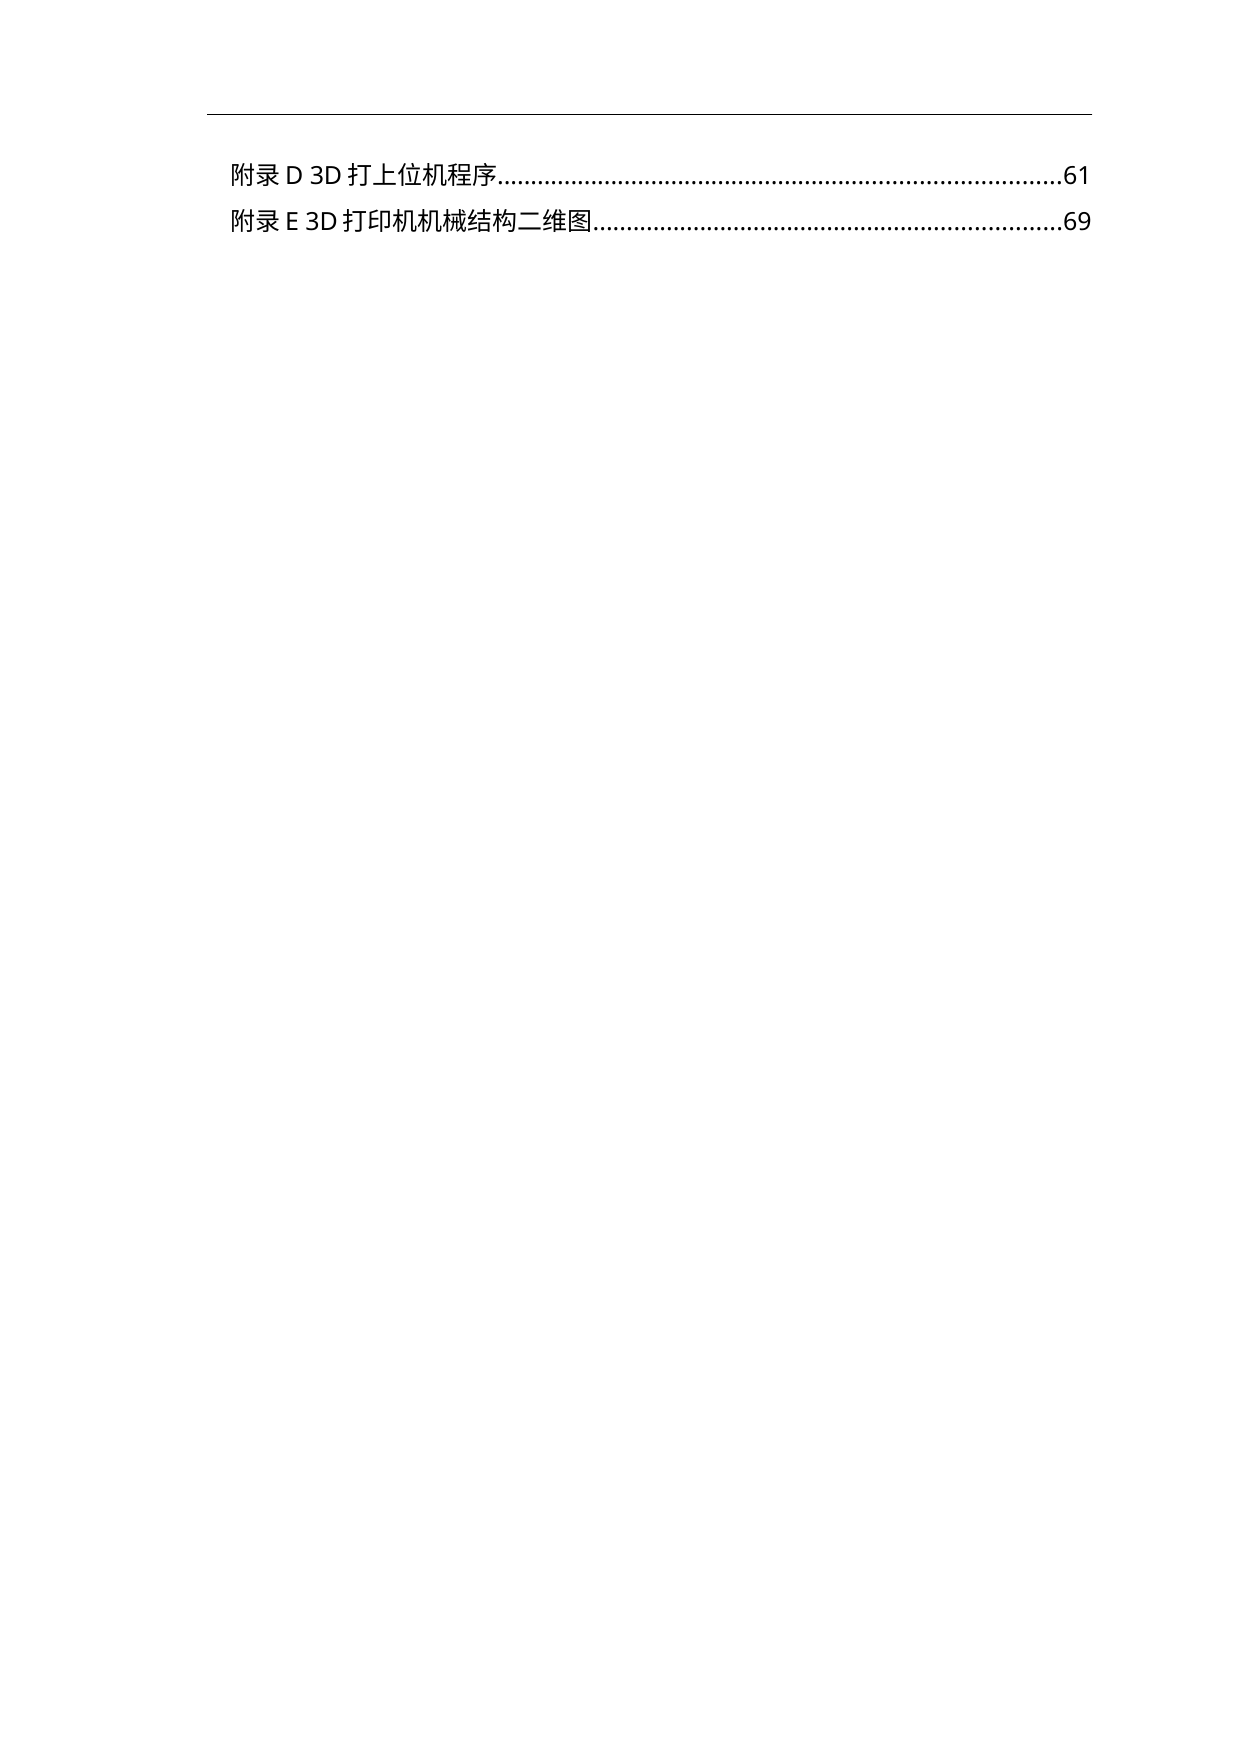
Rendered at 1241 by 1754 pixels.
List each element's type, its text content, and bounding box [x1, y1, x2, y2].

text 附录E 3D打印机机械结构二维图 69 [230, 193, 1092, 239]
text 附录D 3D打上位机程序 61 [230, 148, 1092, 193]
